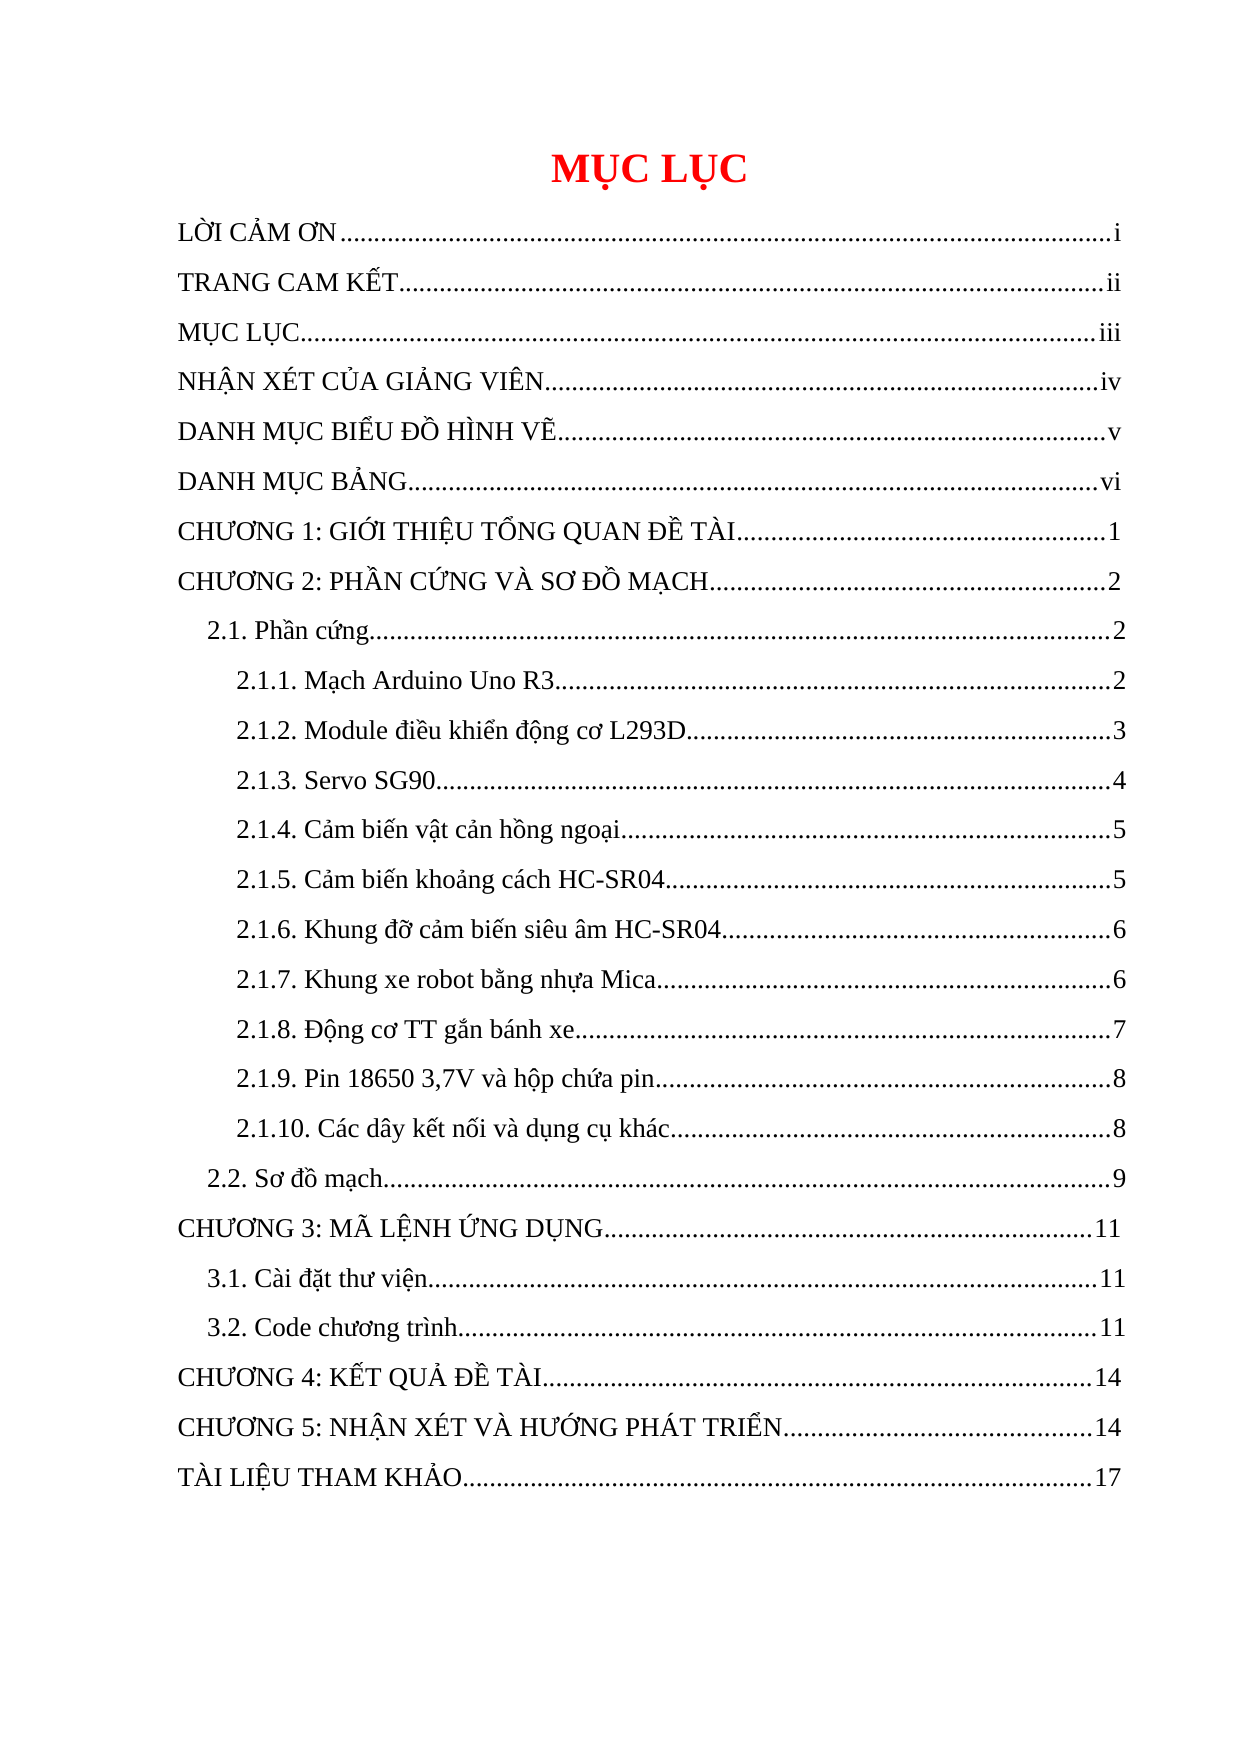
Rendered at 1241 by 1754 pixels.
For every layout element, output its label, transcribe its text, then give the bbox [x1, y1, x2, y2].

text DANH MỤC BẢNG vi [177, 465, 1122, 496]
text 2.1.4. Cảm biến vật cản hồng ngoại 5 [177, 813, 1122, 845]
text 2.1.1. Mạch Arduino Uno R3 2 [177, 664, 1122, 695]
text 2.1.9. Pin 18650 3,7V và hộp chứa pin 8 [177, 1062, 1122, 1094]
text 2.1.5. Cảm biến khoảng cách HC-SR04 5 [177, 863, 1122, 894]
text 2.2. Sơ đồ mạch 9 [177, 1162, 1122, 1193]
text CHƯƠNG 3: MÃ LỆNH ỨNG DỤNG 11 [177, 1212, 1122, 1243]
text CHƯƠNG 5: NHẬN XÉT VÀ HƯỚNG PHÁT TRIỂN 14 [177, 1411, 1122, 1442]
text 2.1. Phần cứng 2 [177, 614, 1122, 646]
text CHƯƠNG 4: KẾT QUẢ ĐỀ TÀI 14 [177, 1361, 1122, 1392]
text NHẬN XÉT CỦA GIẢNG VIÊN iv [177, 365, 1122, 397]
text 2.1.2. Module điều khiển động cơ L293D 3 [177, 714, 1122, 745]
title MỤC LỤC [177, 143, 1122, 191]
text CHƯƠNG 1: GIỚI THIỆU TỔNG QUAN ĐỀ TÀI 1 [177, 515, 1122, 546]
text LỜI CẢM ƠN i [177, 216, 1122, 247]
text MỤC LỤC iii [177, 316, 1122, 347]
text 3.2. Code chương trình 11 [177, 1311, 1122, 1343]
text TRANG CAM KẾT ii [177, 266, 1122, 297]
text 2.1.10. Các dây kết nối và dụng cụ khác 8 [177, 1112, 1122, 1143]
text 3.1. Cài đặt thư viện 11 [177, 1262, 1122, 1293]
text 2.1.6. Khung đỡ cảm biến siêu âm HC-SR04 6 [177, 913, 1122, 944]
text DANH MỤC BIỂU ĐỒ HÌNH VẼ v [177, 415, 1122, 446]
text 2.1.8. Động cơ TT gắn bánh xe 7 [177, 1013, 1122, 1044]
text 2.1.7. Khung xe robot bằng nhựa Mica 6 [177, 963, 1122, 994]
text TÀI LIỆU THAM KHẢO 17 [177, 1461, 1122, 1492]
text 2.1.3. Servo SG90 4 [177, 764, 1122, 795]
text CHƯƠNG 2: PHẦN CỨNG VÀ SƠ ĐỒ MẠCH 2 [177, 564, 1122, 596]
